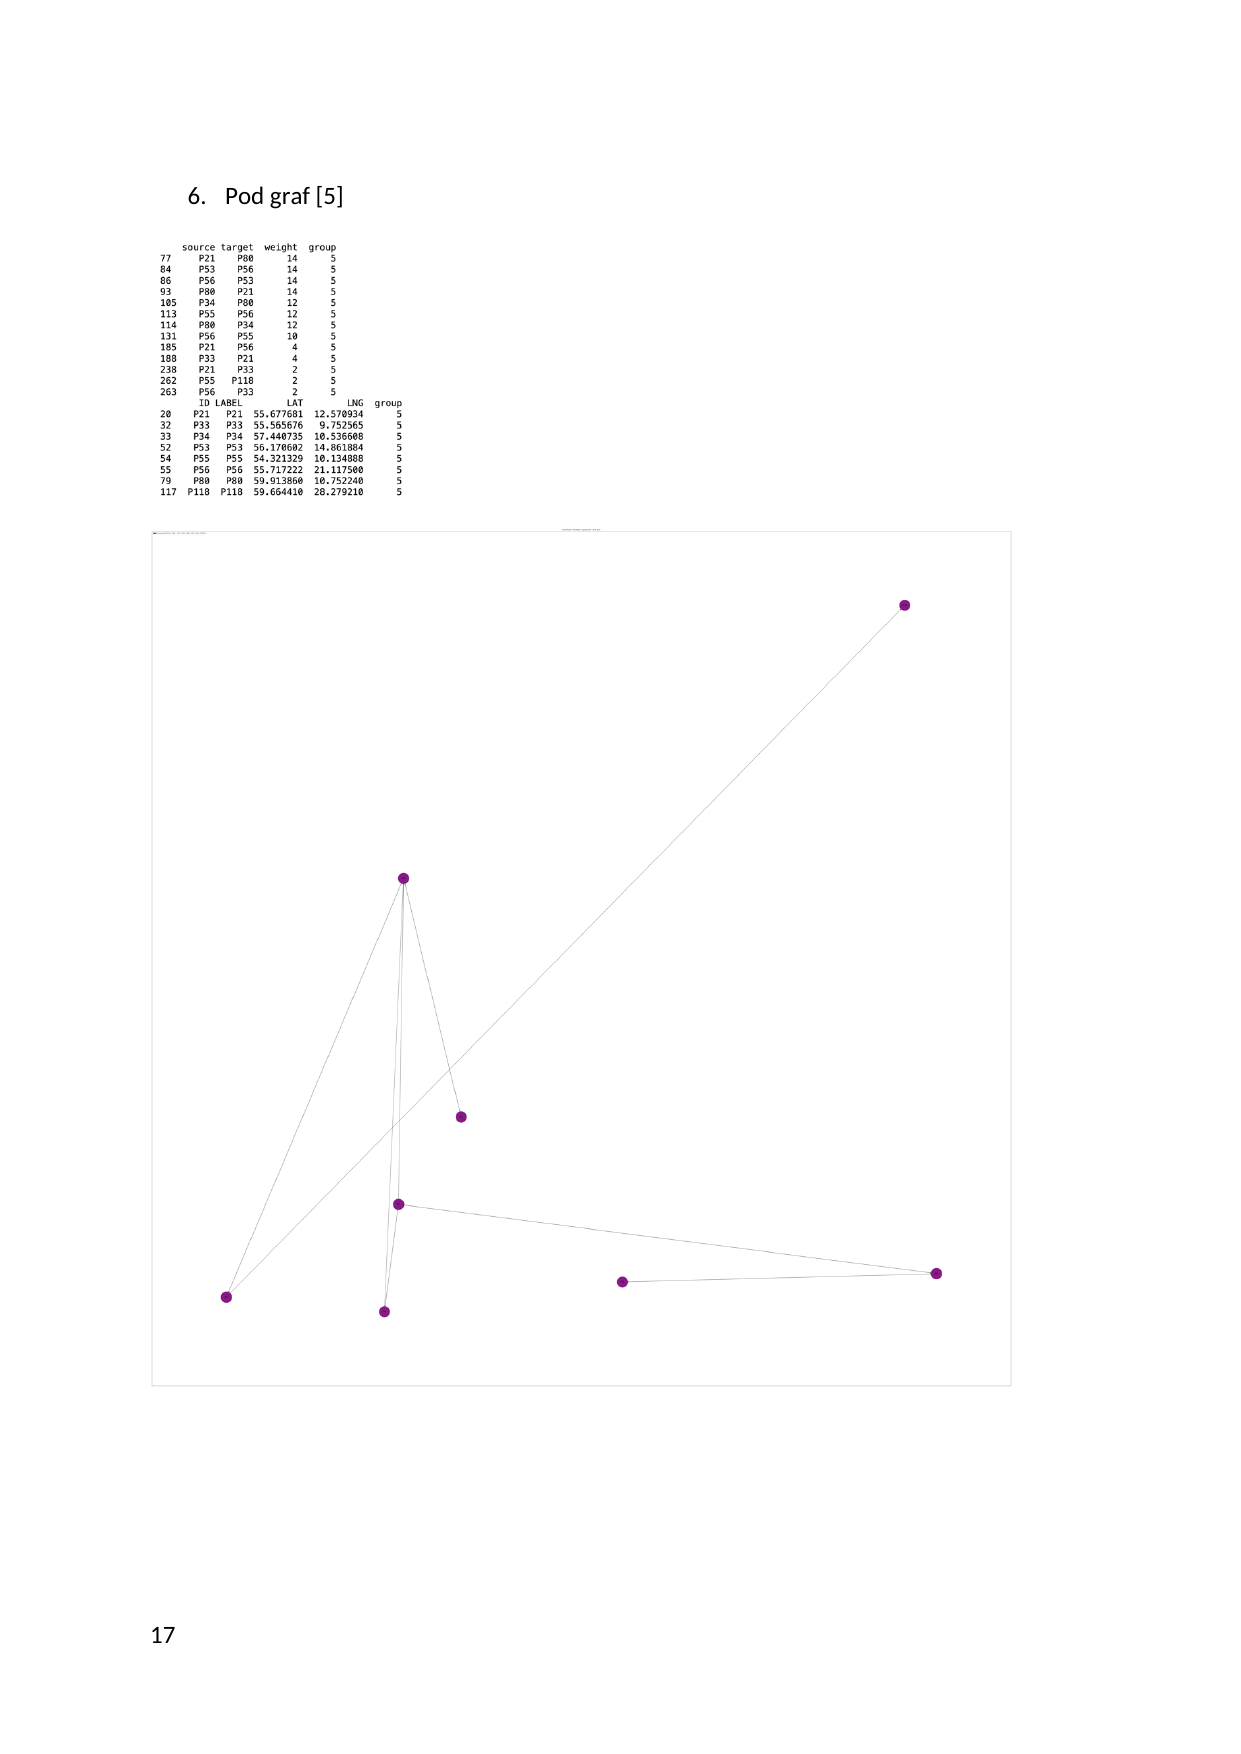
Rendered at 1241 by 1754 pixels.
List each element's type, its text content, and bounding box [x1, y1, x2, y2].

picture [150, 241, 410, 498]
list Pod graf [5] [187, 181, 1090, 211]
picture [150, 527, 1012, 1387]
